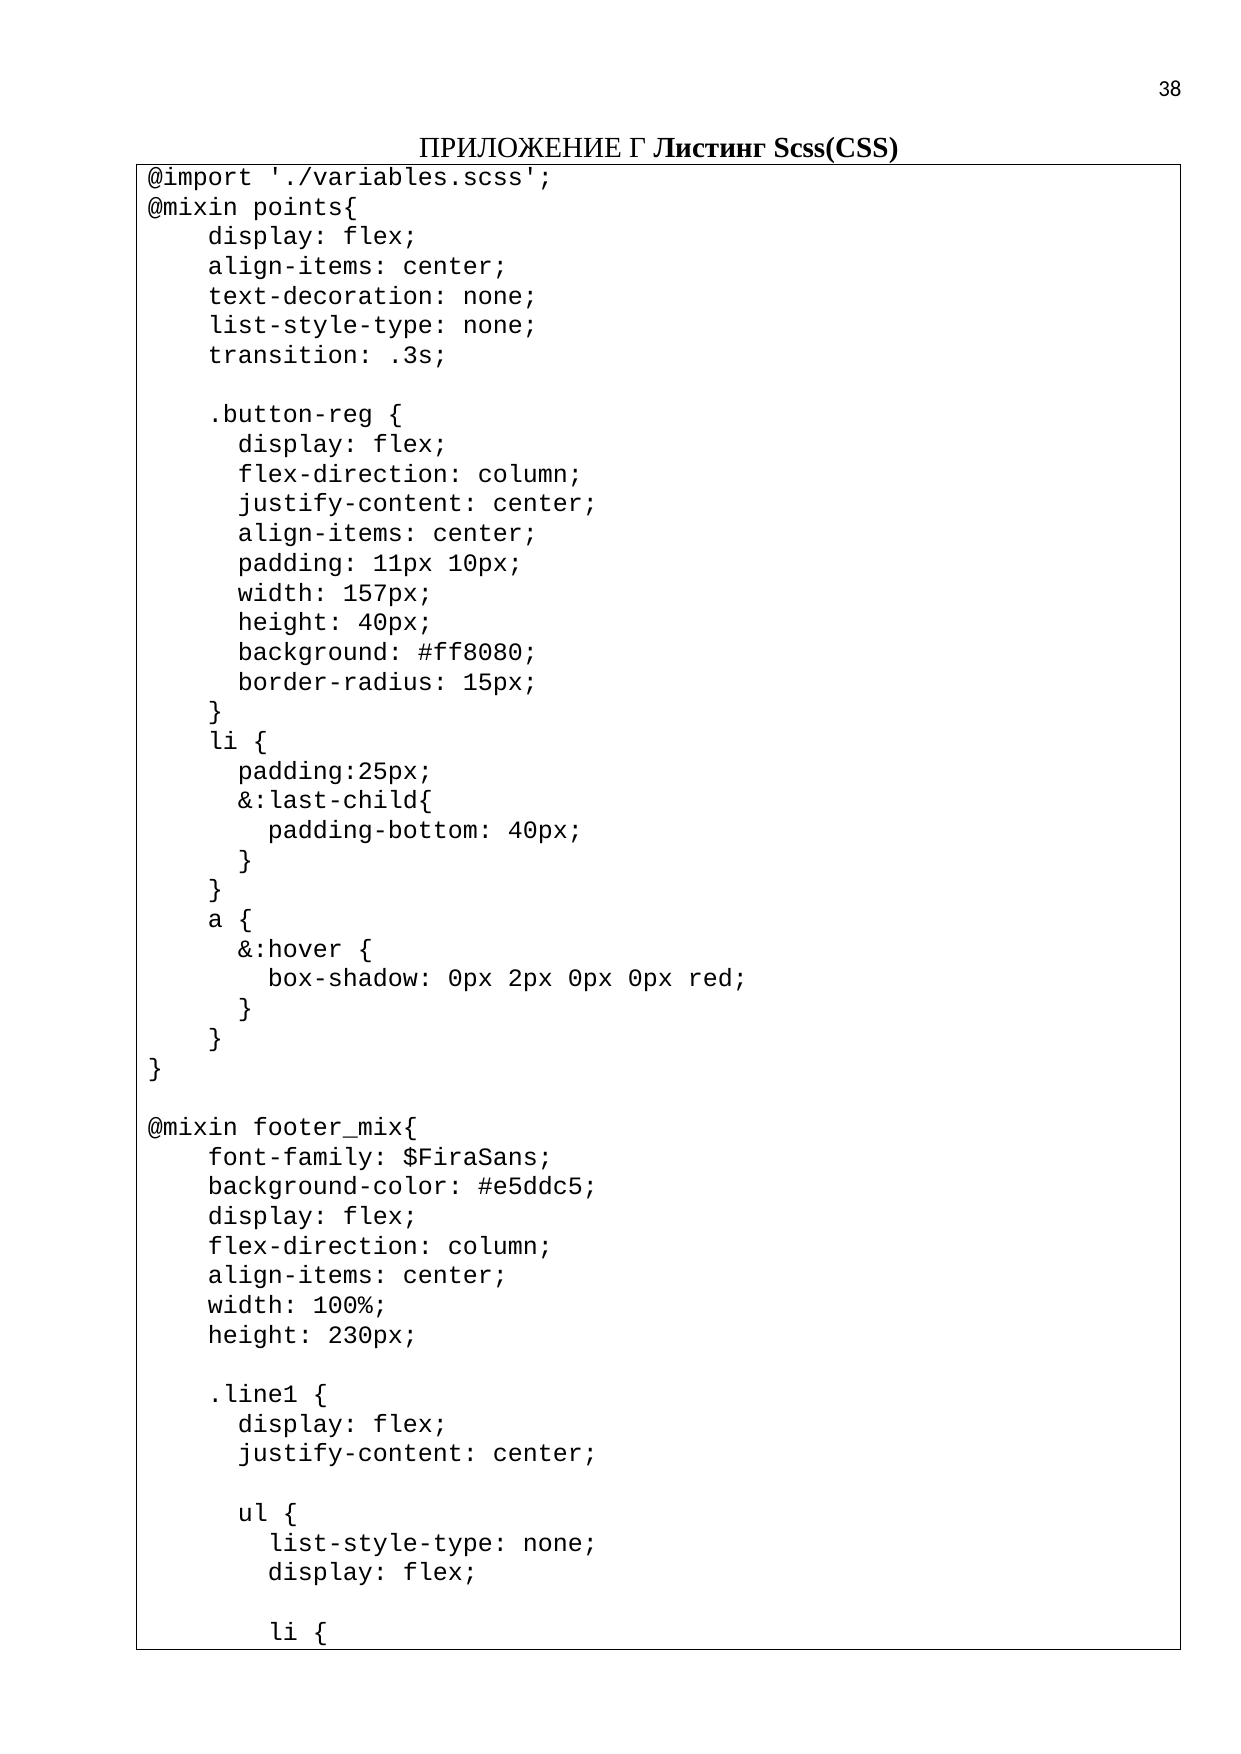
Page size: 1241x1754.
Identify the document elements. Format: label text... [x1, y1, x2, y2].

text ПРИЛОЖЕНИЕ Г Листинг Scss(CSS) [62, 130, 1181, 163]
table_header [137, 165, 1180, 1649]
